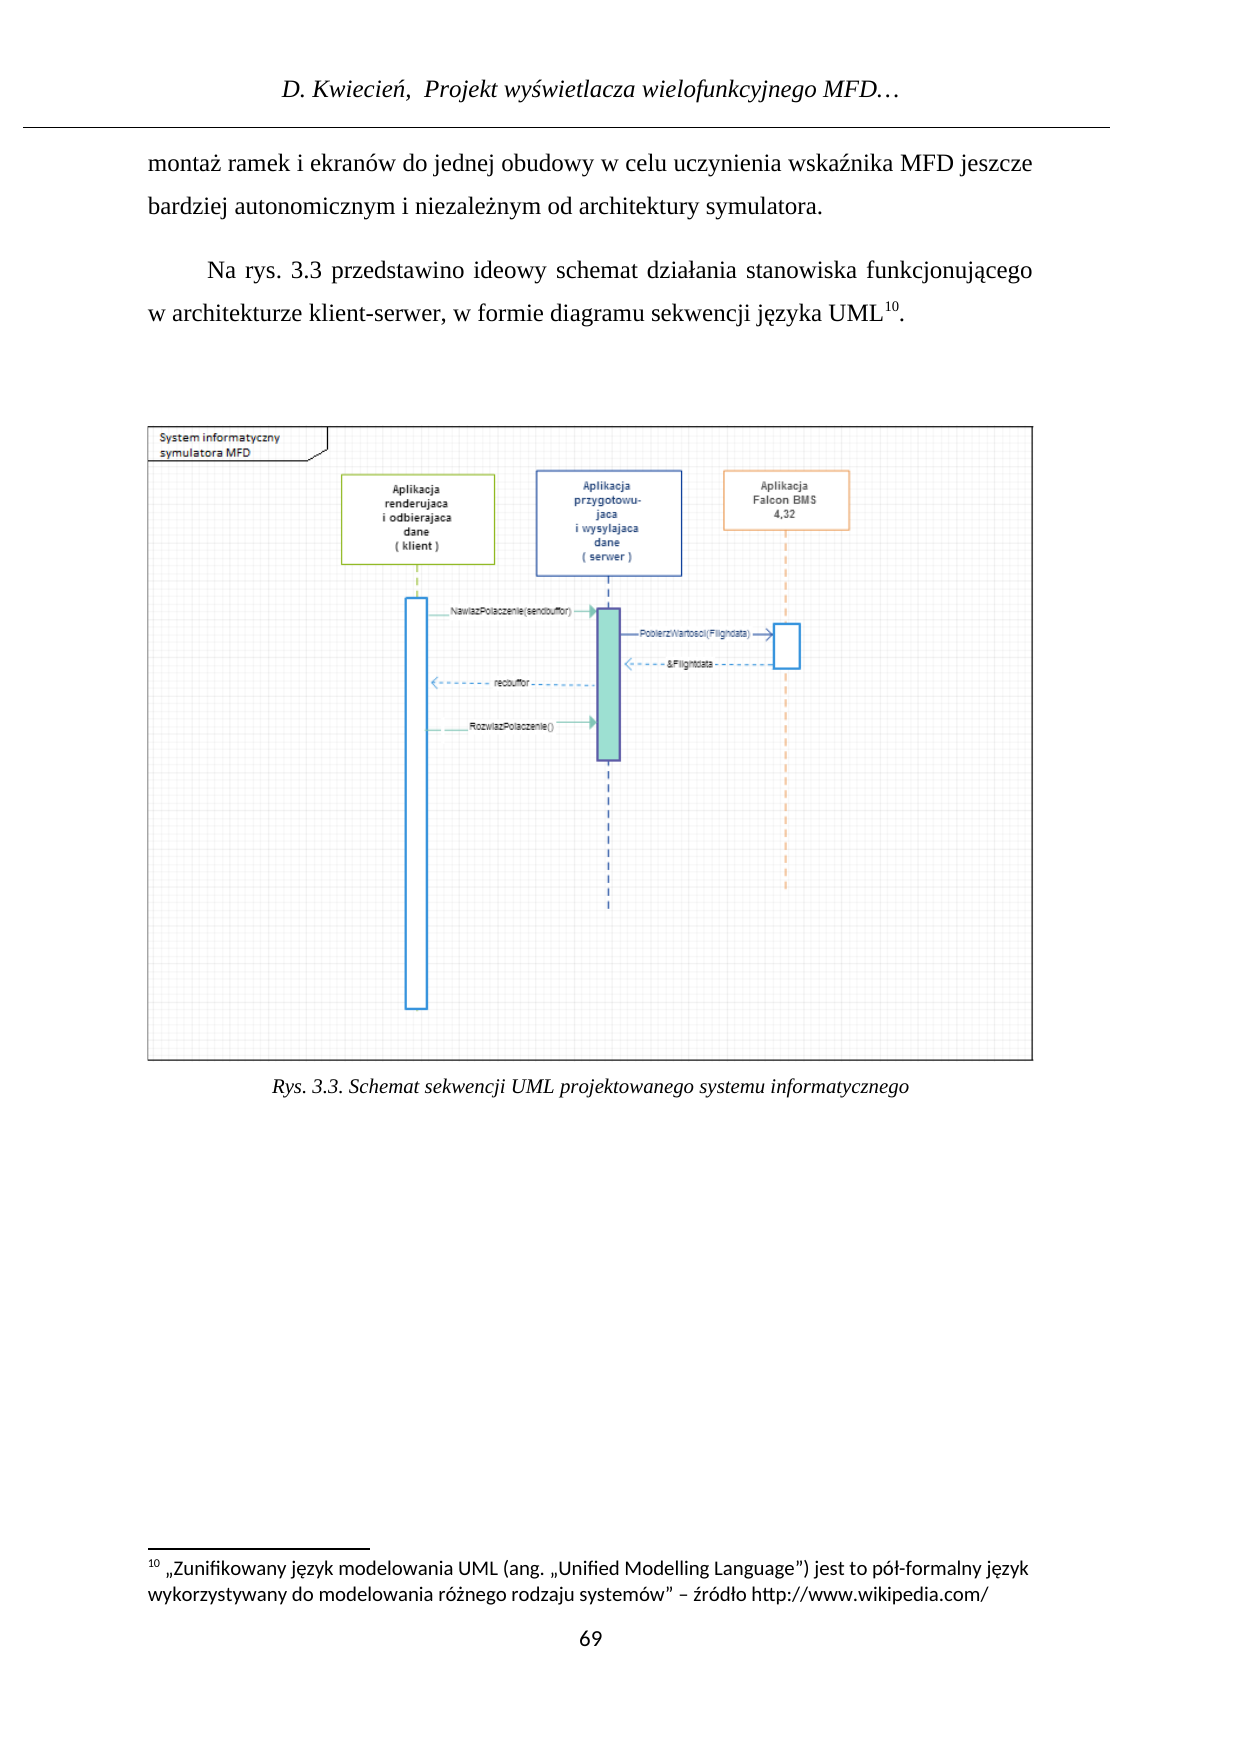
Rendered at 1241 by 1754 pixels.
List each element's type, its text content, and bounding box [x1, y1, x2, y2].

text Rys. 3.3. Schemat sekwencji UML projektowanego systemu informatycznego [148, 1074, 1033, 1098]
text Na rys. 3.3 przedstawino ideowy schemat działania stanowiska funkcjonującego w architekturze klient-serwer, w formie diagramu sekwencji języka UML. [148, 255, 1033, 327]
picture [147, 425, 1034, 1062]
